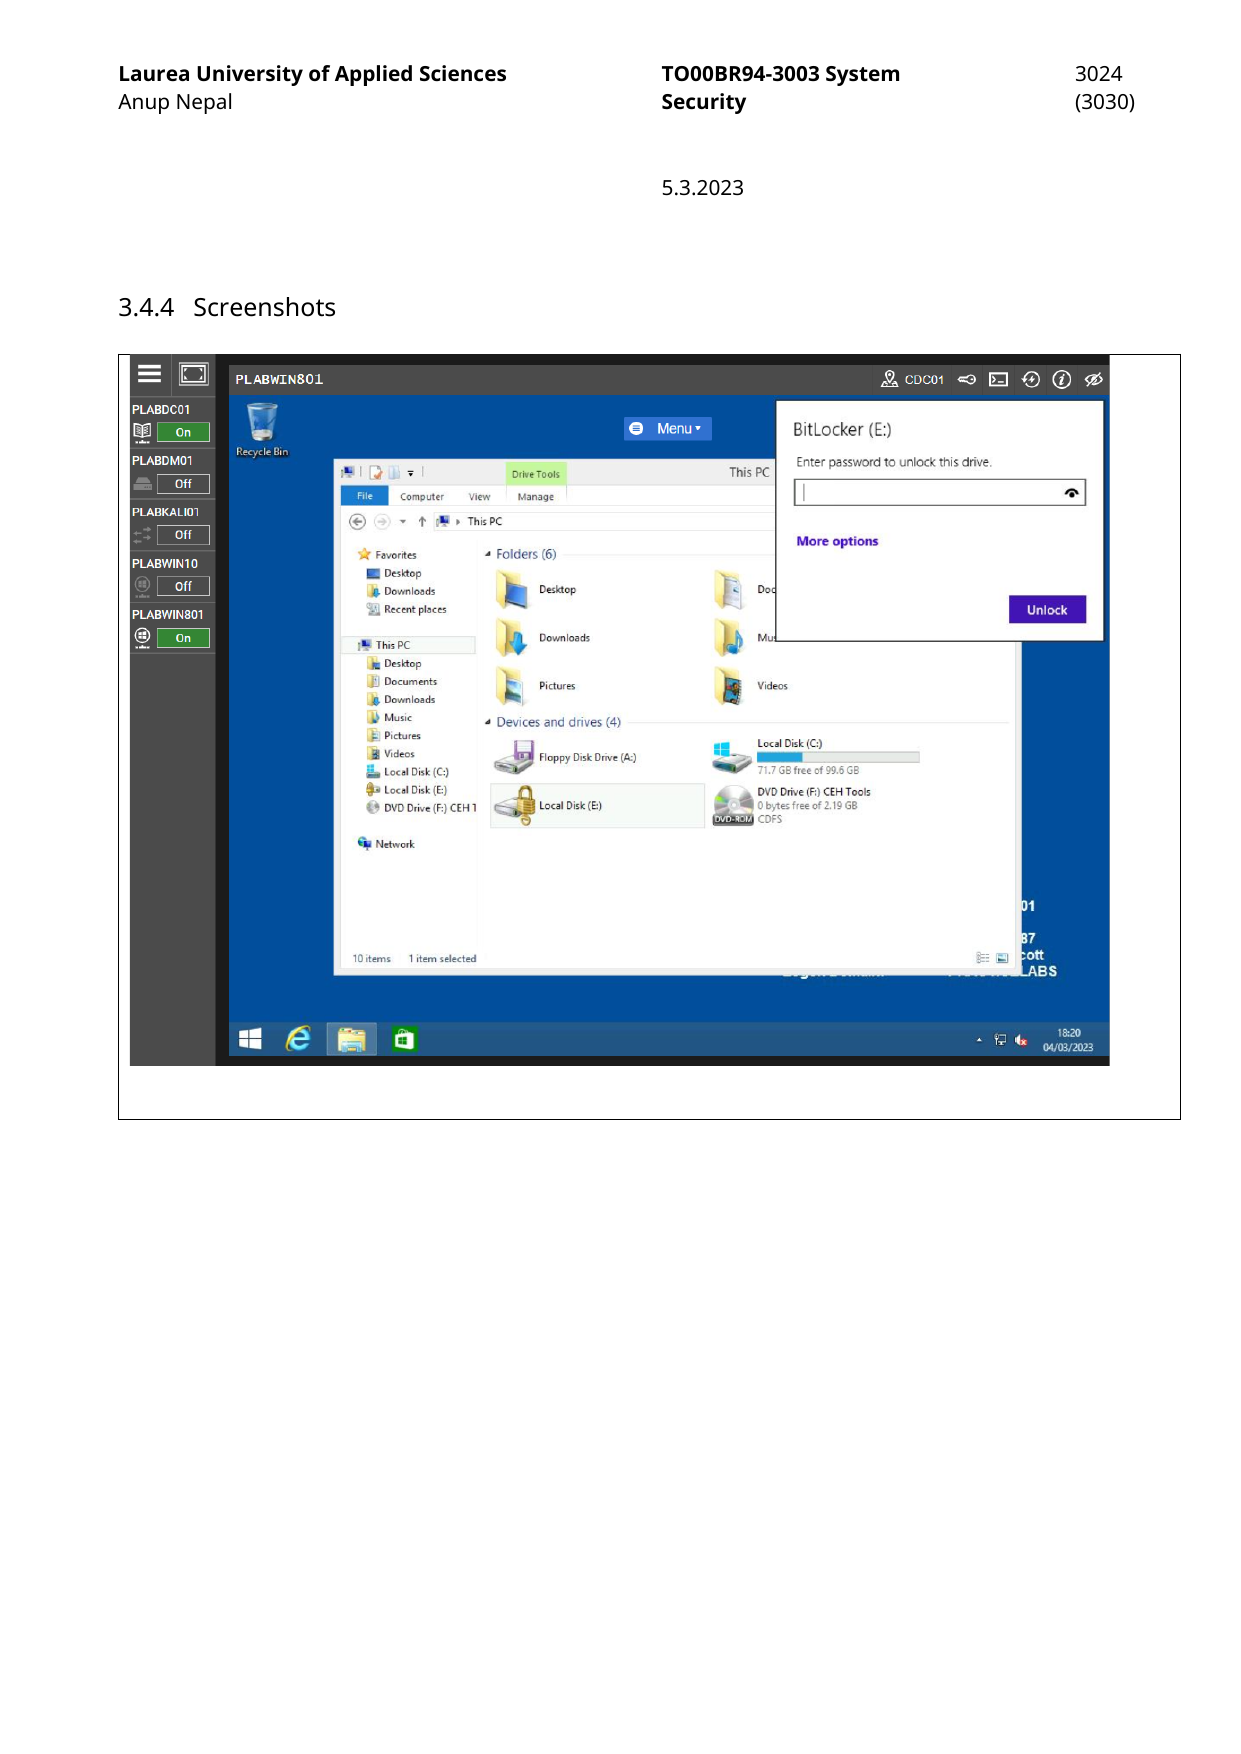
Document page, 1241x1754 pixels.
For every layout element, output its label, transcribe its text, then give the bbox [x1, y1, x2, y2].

subtitle Screenshots [118, 289, 1181, 323]
picture [129, 354, 1110, 1066]
table_header [119, 355, 1180, 1119]
